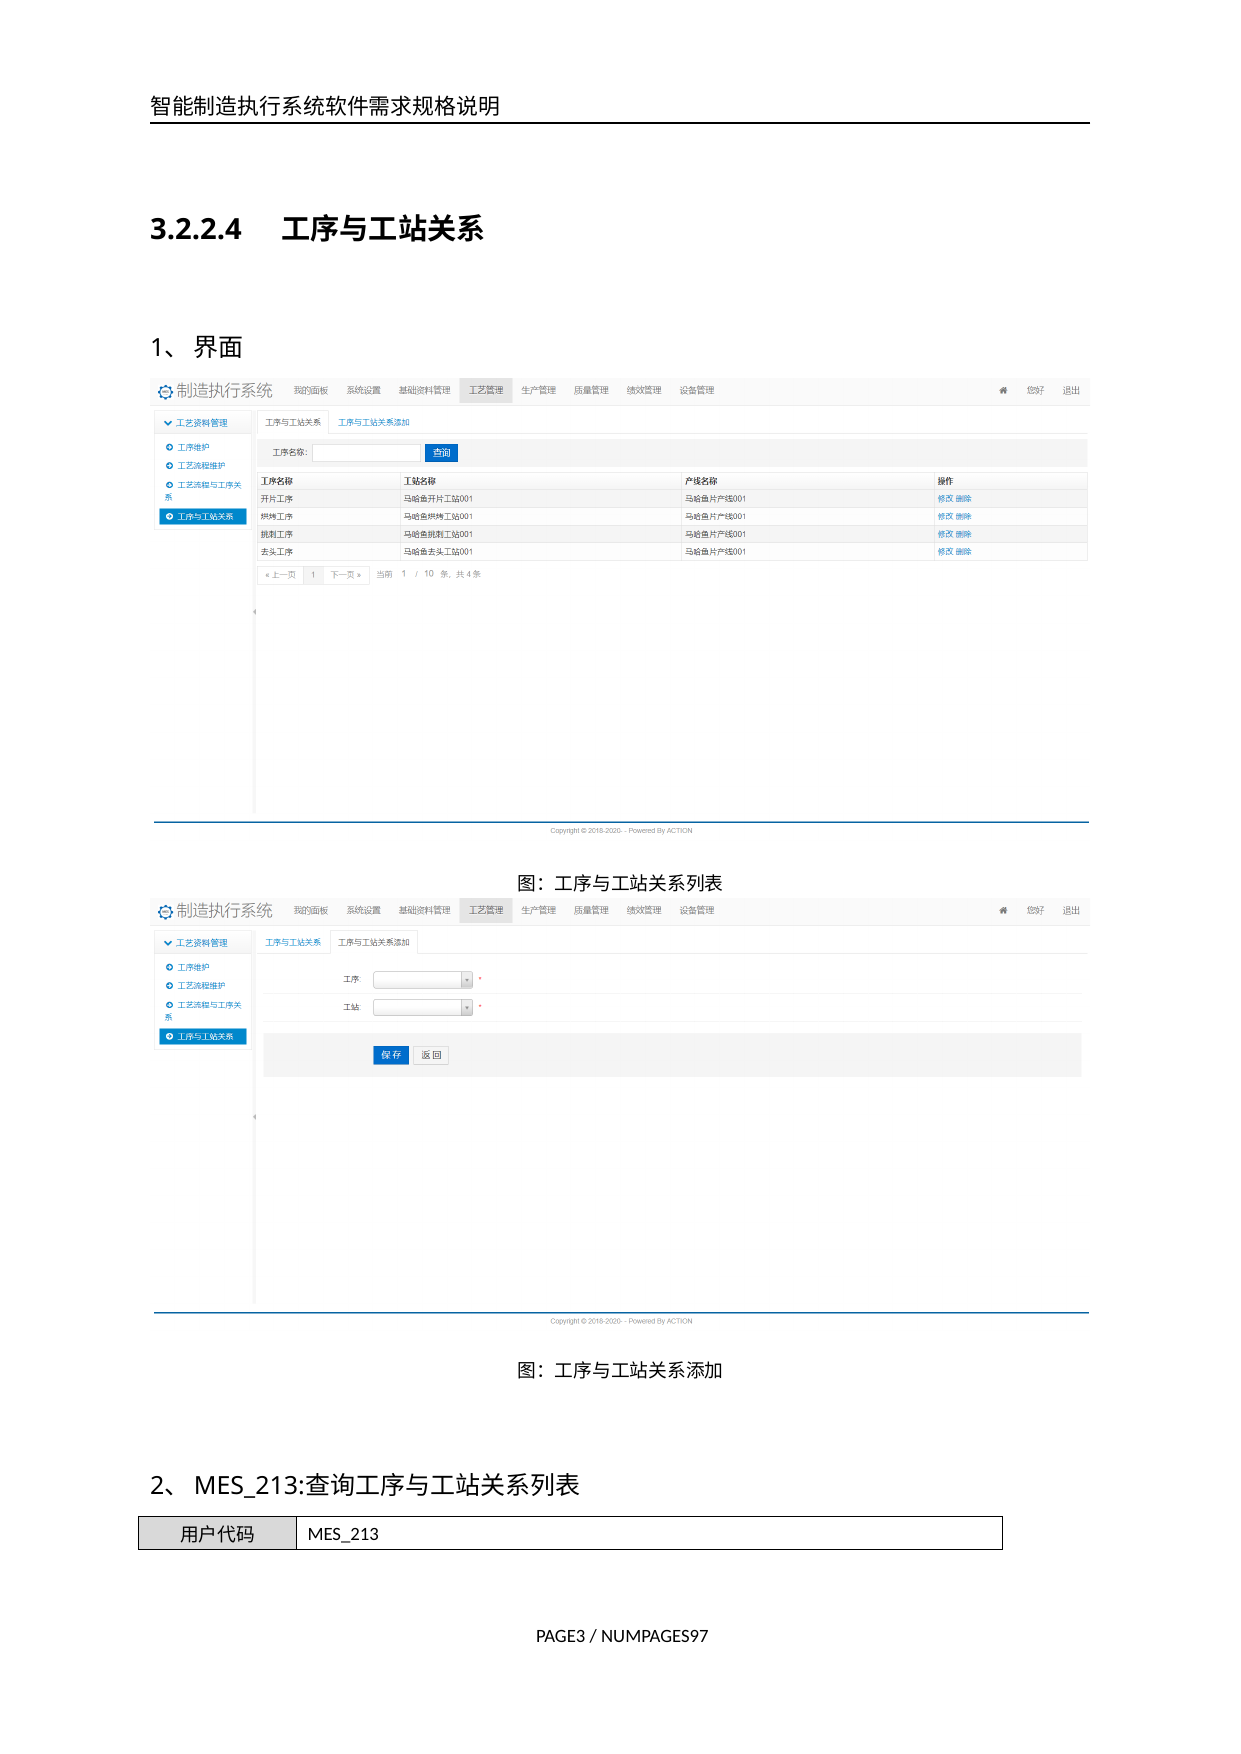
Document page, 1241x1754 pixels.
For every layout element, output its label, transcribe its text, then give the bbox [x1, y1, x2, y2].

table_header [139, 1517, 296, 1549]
picture [150, 898, 1091, 1331]
list 界面 [150, 313, 1090, 378]
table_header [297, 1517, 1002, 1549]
text 图：工序与工站关系添加 [150, 1353, 1090, 1386]
picture [150, 378, 1091, 841]
list MES_213:查询工序与工站关系列表 [150, 1451, 1090, 1516]
subtitle 工序与工站关系 [150, 194, 1090, 259]
text 图：工序与工站关系列表 [150, 866, 1090, 898]
